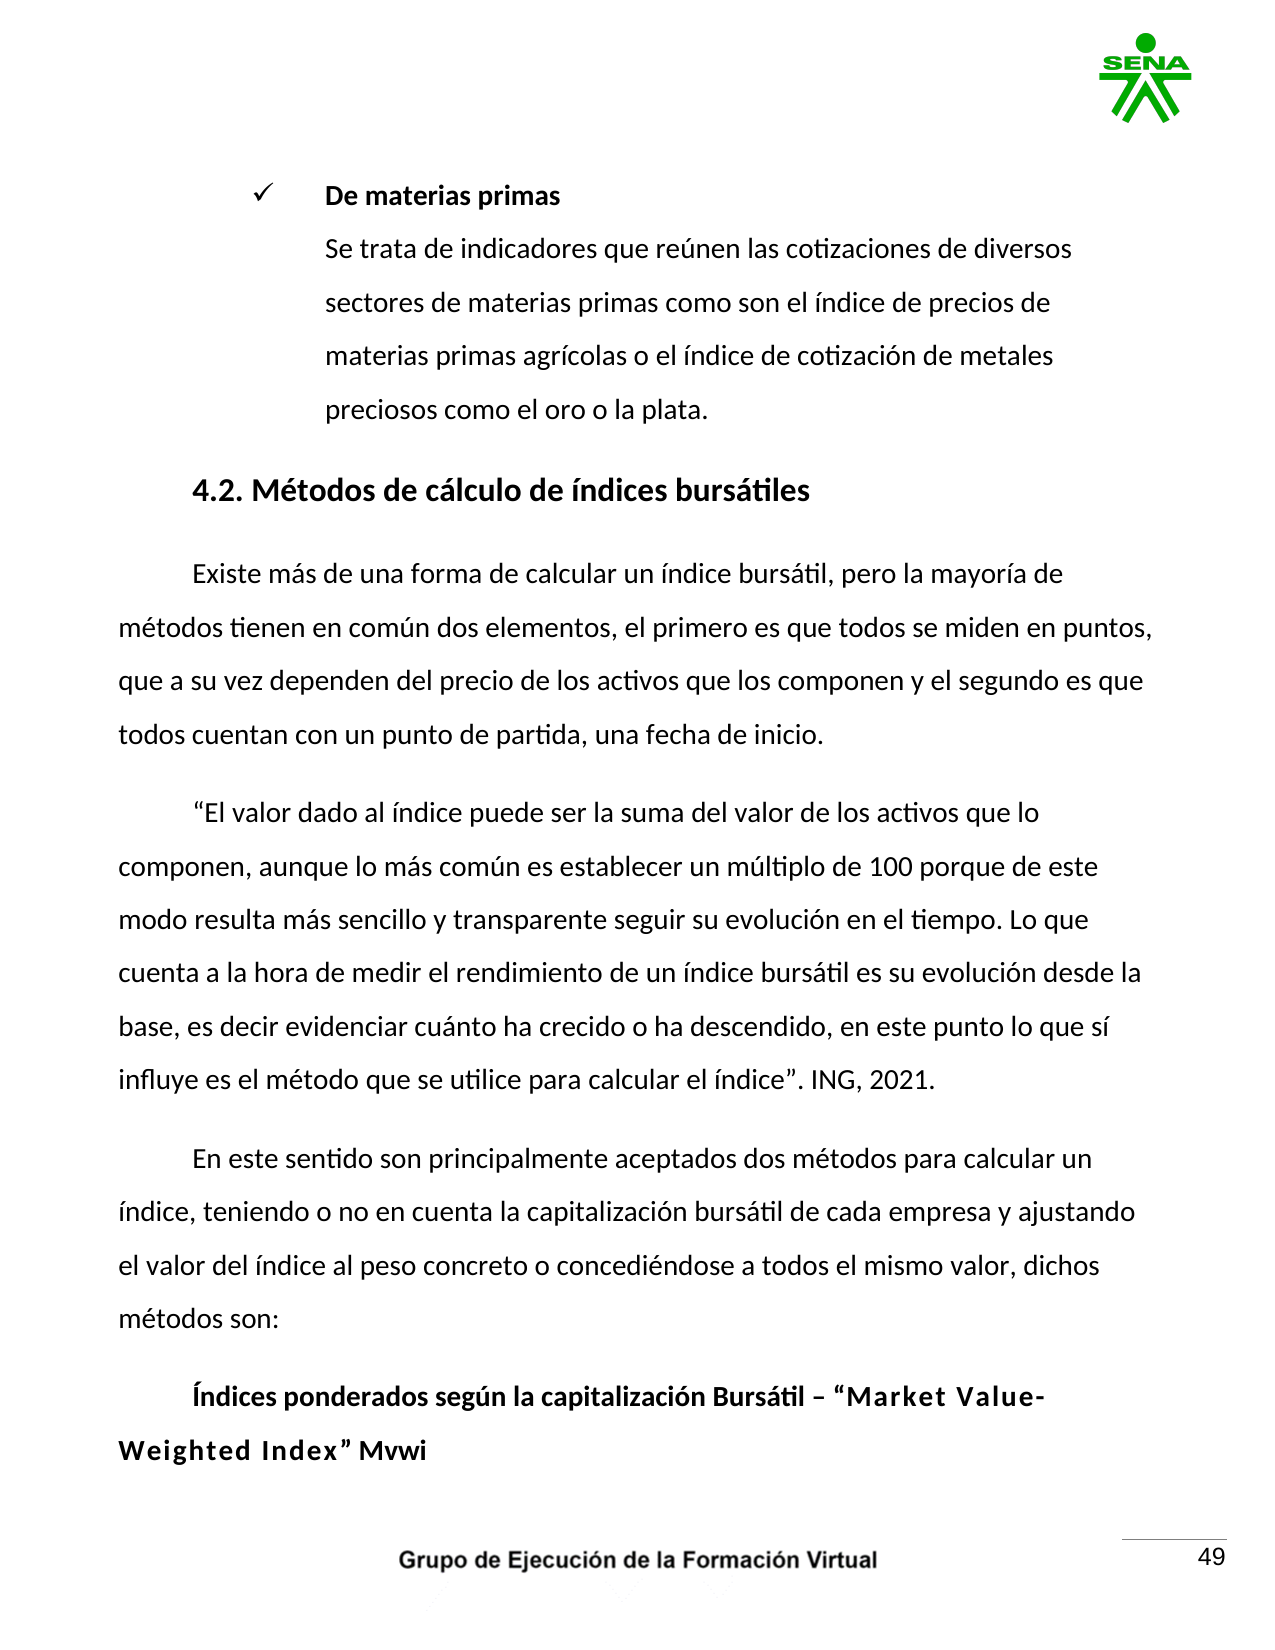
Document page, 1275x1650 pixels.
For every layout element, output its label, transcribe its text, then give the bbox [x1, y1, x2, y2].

text 4.2. Métodos de cálculo de índices bursátiles [118, 469, 1157, 510]
picture [1099, 33, 1192, 123]
text “El valor dado al índice puede ser la suma del valor de los activos que lo componen, aunque lo más común es establecer un múltiplo de 100 porque de este modo resulta más sencillo y transparente seguir su evolución en el tiempo. Lo que cuenta a la hora de medir el rendimiento de un índice bursátil es su evolución desde la base, es decir evidenciar cuánto ha crecido o ha descendido, en este punto lo que sí influye es el método que se utilice para calcular el índice”. ING, 2021. [118, 794, 1157, 1097]
subtitle De materias primas [251, 177, 1157, 213]
text Índices ponderados según la capitalización Bursátil – “Market Value-Weighted Index” Mvwi [118, 1378, 1157, 1468]
text Se trata de indicadores que reúnen las cotizaciones de diversos sectores de materias primas como son el índice de precios de materias primas agrícolas o el índice de cotización de metales preciosos como el oro o la plata. [325, 231, 1157, 427]
text Existe más de una forma de calcular un índice bursátil, pero la mayoría de métodos tienen en común dos elementos, el primero es que todos se miden en puntos, que a su vez dependen del precio de los activos que los componen y el segundo es que todos cuentan con un punto de partida, una fecha de inicio. [118, 555, 1157, 751]
text En este sentido son principalmente aceptados dos métodos para calcular un índice, teniendo o no en cuenta la capitalización bursátil de cada empresa y ajustando el valor del índice al peso concreto o concediéndose a todos el mismo valor, dichos métodos son: [118, 1140, 1157, 1336]
picture [0, 1500, 1275, 1611]
